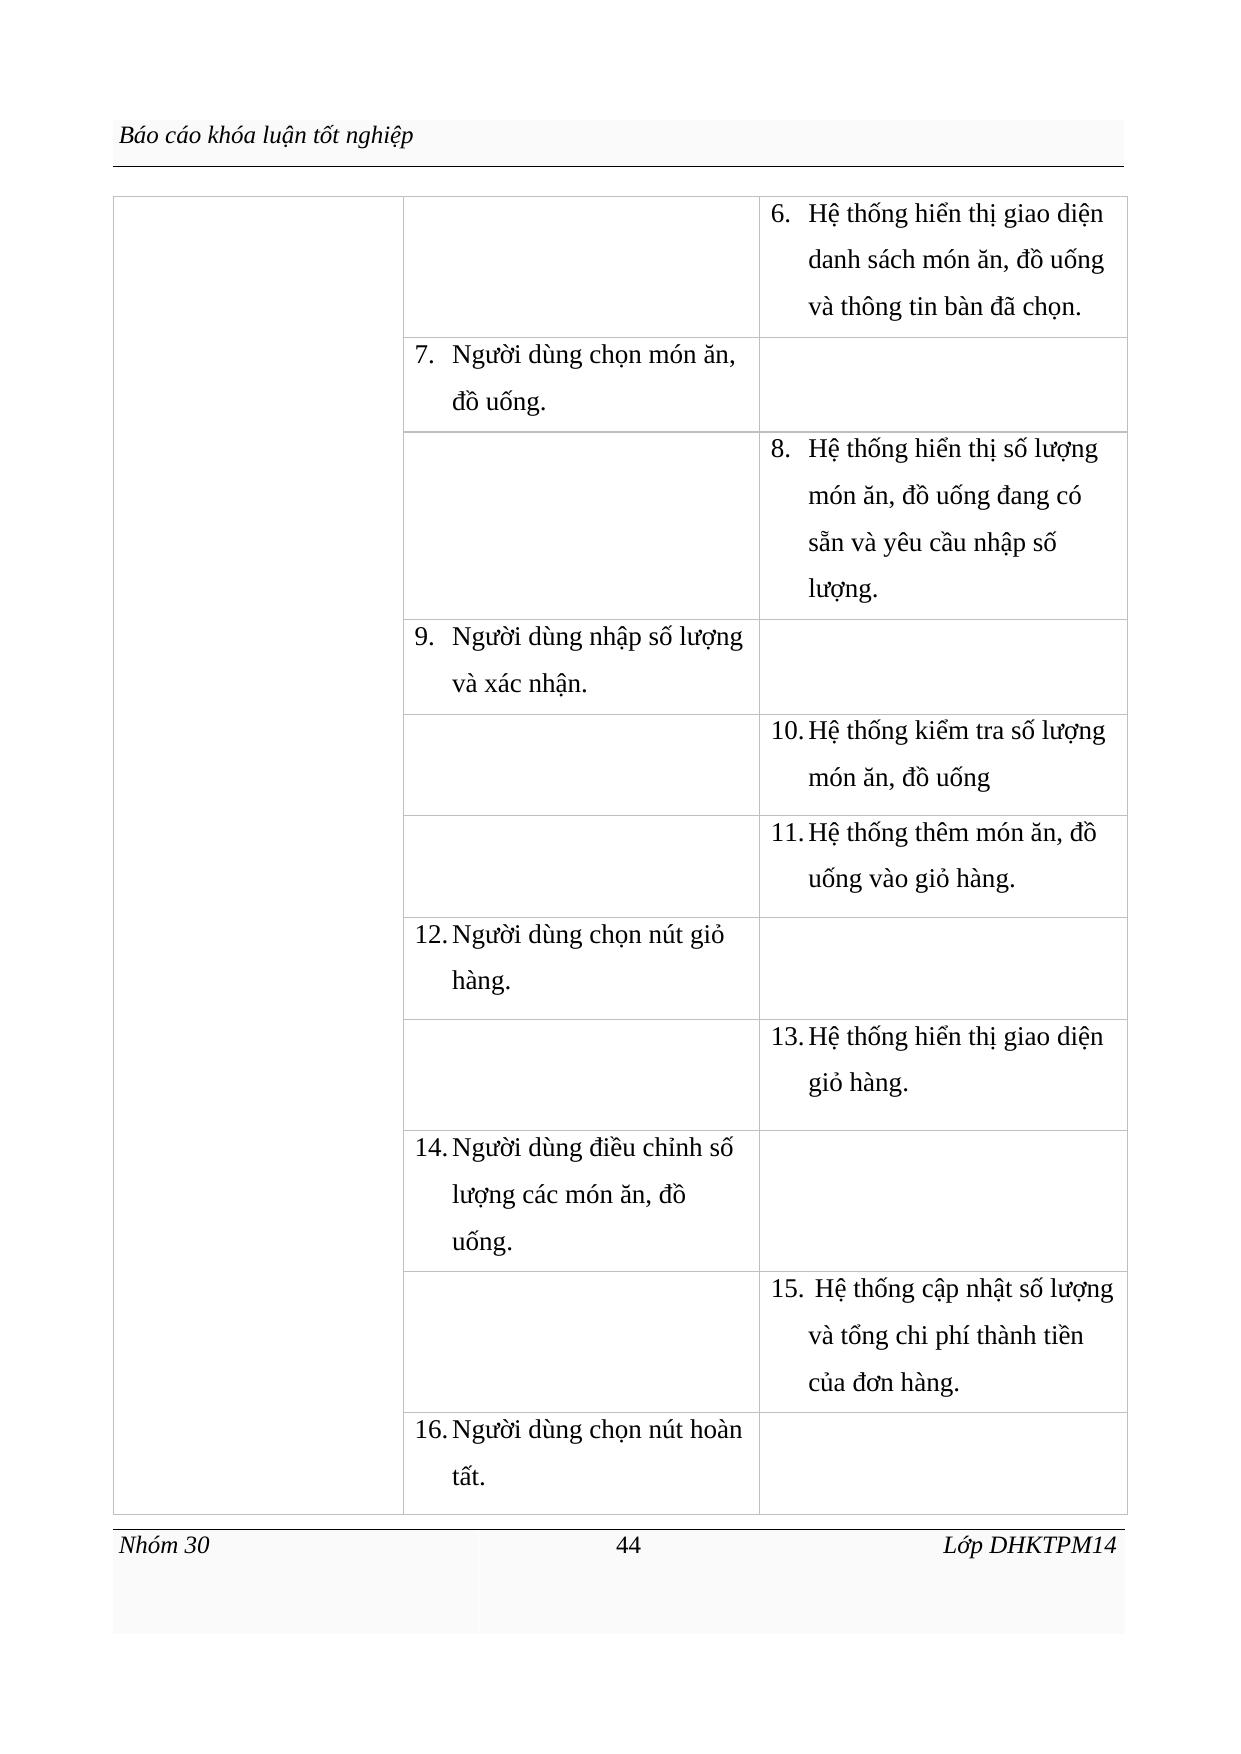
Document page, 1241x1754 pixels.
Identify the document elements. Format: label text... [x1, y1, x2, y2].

table_cell Người dùng điều chỉnh số lượng các món ăn, đồ uống. [404, 1131, 759, 1271]
table_cell [404, 1020, 759, 1130]
table_cell [404, 715, 759, 814]
table_cell Người dùng nhập số lượng và xác nhận. [404, 620, 759, 713]
table_cell [404, 197, 759, 337]
table_cell Người dùng chọn nút giỏ hàng. [404, 918, 759, 1019]
table_cell [760, 620, 1127, 713]
table_cell Hệ thống hiển thị số lượng món ăn, đồ uống đang có sẵn và yêu cầu nhập số lượng. [760, 433, 1127, 619]
table_cell Hệ thống kiểm tra số lượng món ăn, đồ uống [760, 715, 1127, 814]
table_cell [760, 1413, 1127, 1513]
table_cell [760, 338, 1127, 431]
table_cell [760, 1131, 1127, 1271]
table_cell [760, 918, 1127, 1019]
table_cell Hệ thống hiển thị giao diện giỏ hàng. [760, 1020, 1127, 1130]
table_cell Người dùng chọn nút hoàn tất. [404, 1413, 759, 1513]
table_cell Người dùng chọn món ăn, đồ uống. [404, 338, 759, 431]
table_cell Hệ thống thêm món ăn, đồ uống vào giỏ hàng. [760, 816, 1127, 917]
table_cell [404, 1272, 759, 1412]
table_cell Hệ thống cập nhật số lượng và tổng chi phí thành tiền của đơn hàng. [760, 1272, 1127, 1412]
table_cell Hệ thống hiển thị giao diện danh sách món ăn, đồ uống và thông tin bàn đã chọn. [760, 197, 1127, 337]
table_cell [404, 816, 759, 917]
table_cell [404, 433, 759, 619]
